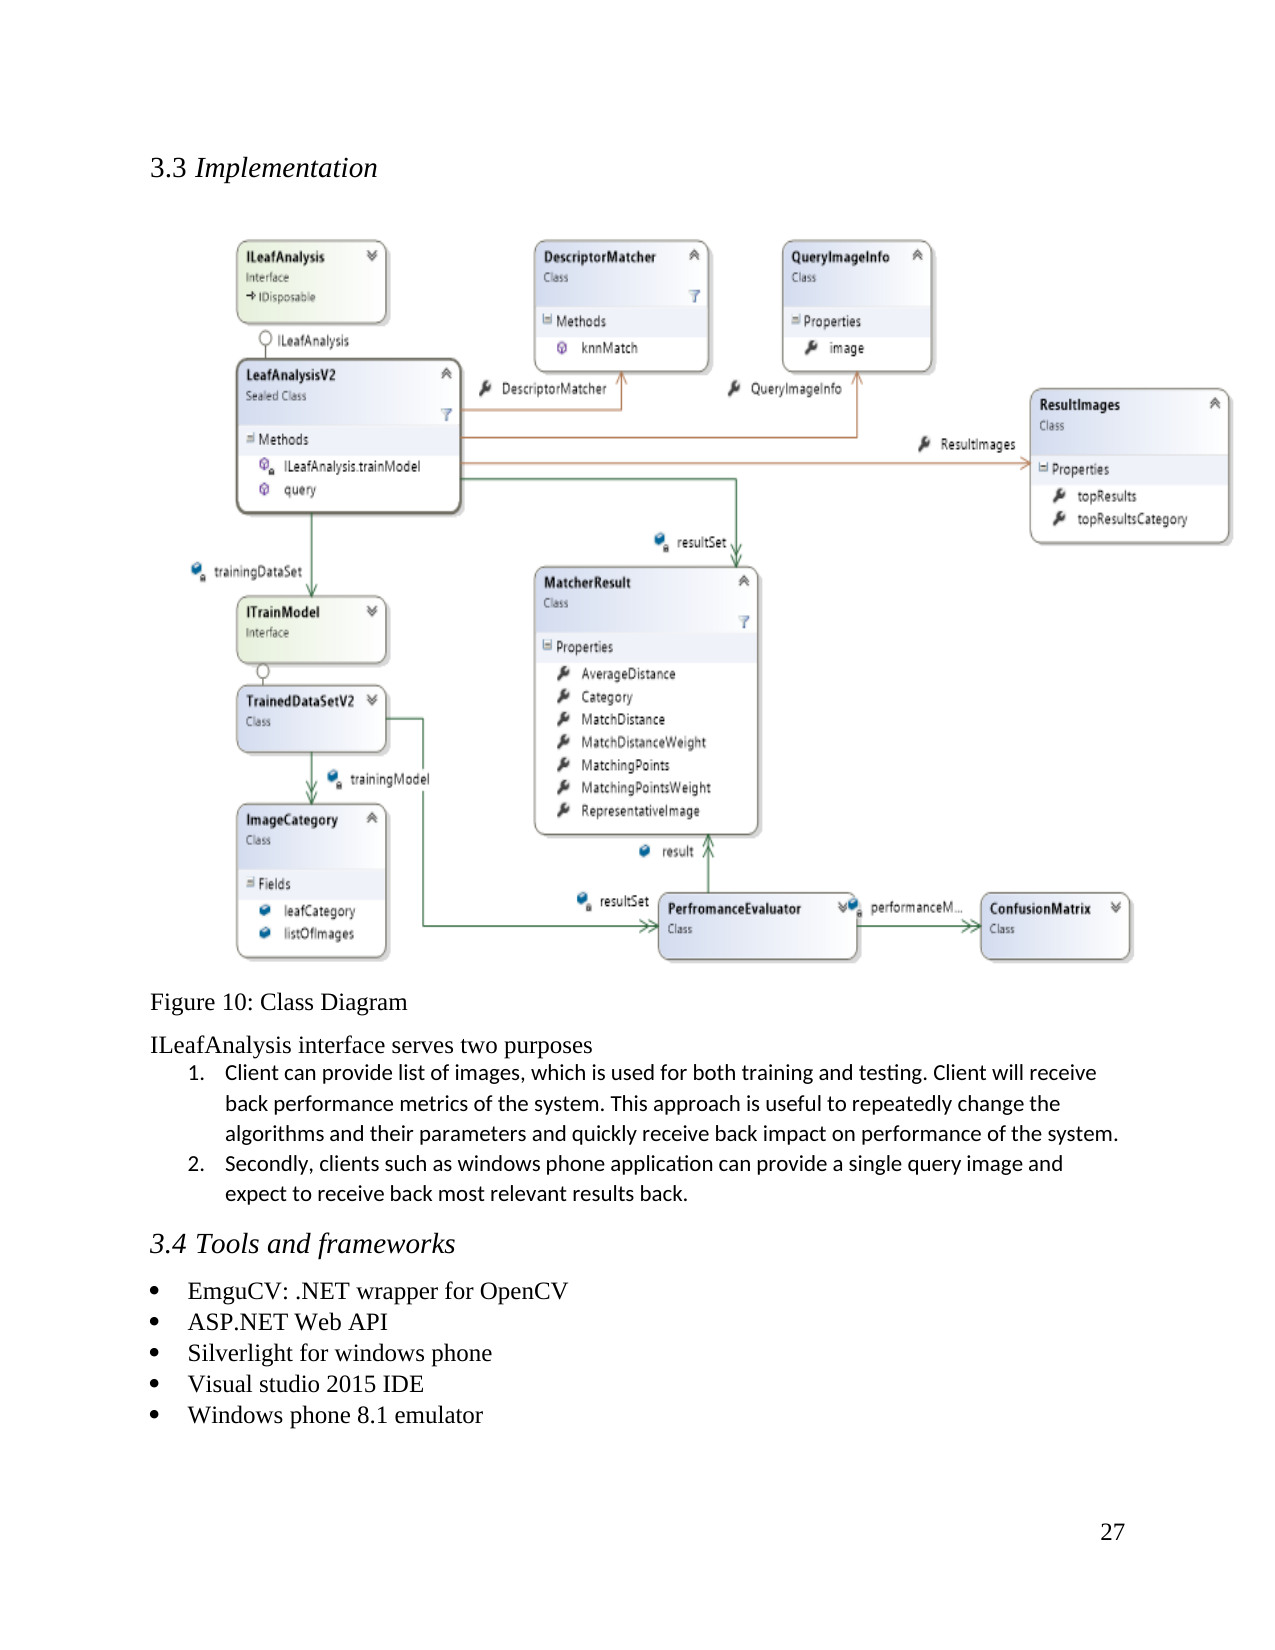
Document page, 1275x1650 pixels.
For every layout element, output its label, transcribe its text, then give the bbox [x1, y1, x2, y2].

text ILeafAnalysis interface serves two purposes [150, 1030, 1125, 1058]
subtitle Implementation [150, 150, 1125, 183]
list Secondly, clients such as windows phone application can provide a single query image and expect to receive back most relevant results back. [187, 1149, 1125, 1207]
list EmguCV: .NET wrapper for OpenCV [150, 1276, 1125, 1305]
subtitle Tools and frameworks [150, 1226, 1125, 1260]
list Silverlight for windows phone [150, 1338, 1125, 1367]
list Visual studio 2015 IDE [150, 1369, 1125, 1398]
list Windows phone 8.1 emulator [150, 1401, 1125, 1429]
text Figure 10: Class Diagram [150, 200, 1125, 1015]
list ASP.NET Web API [150, 1307, 1125, 1336]
list Client can provide list of images, which is used for both training and testing. Client will receive back performance metrics of the system. This approach is useful to repeatedly change the algorithms and their parameters and quickly receive back impact on performance of the system. [187, 1058, 1125, 1147]
